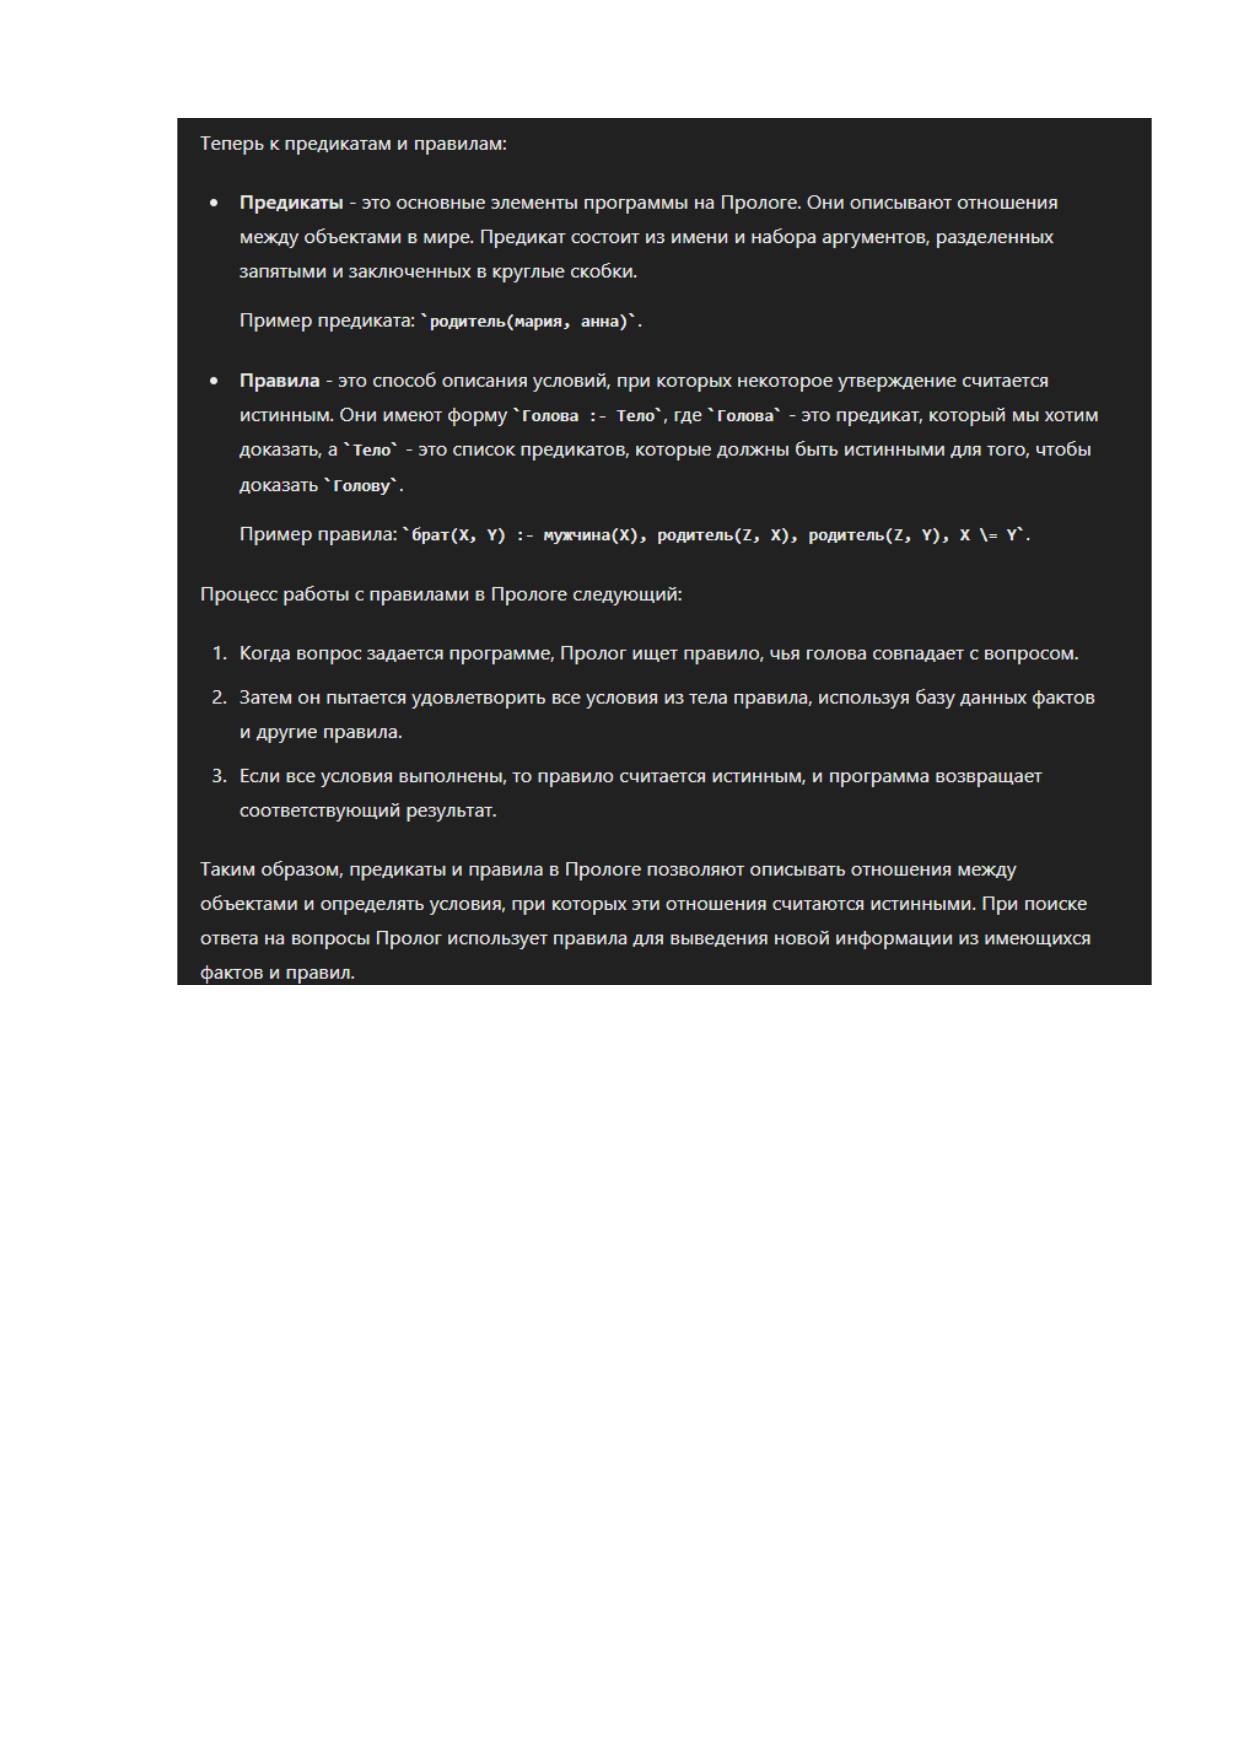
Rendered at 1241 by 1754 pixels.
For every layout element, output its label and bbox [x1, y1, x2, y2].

picture [177, 118, 1152, 985]
